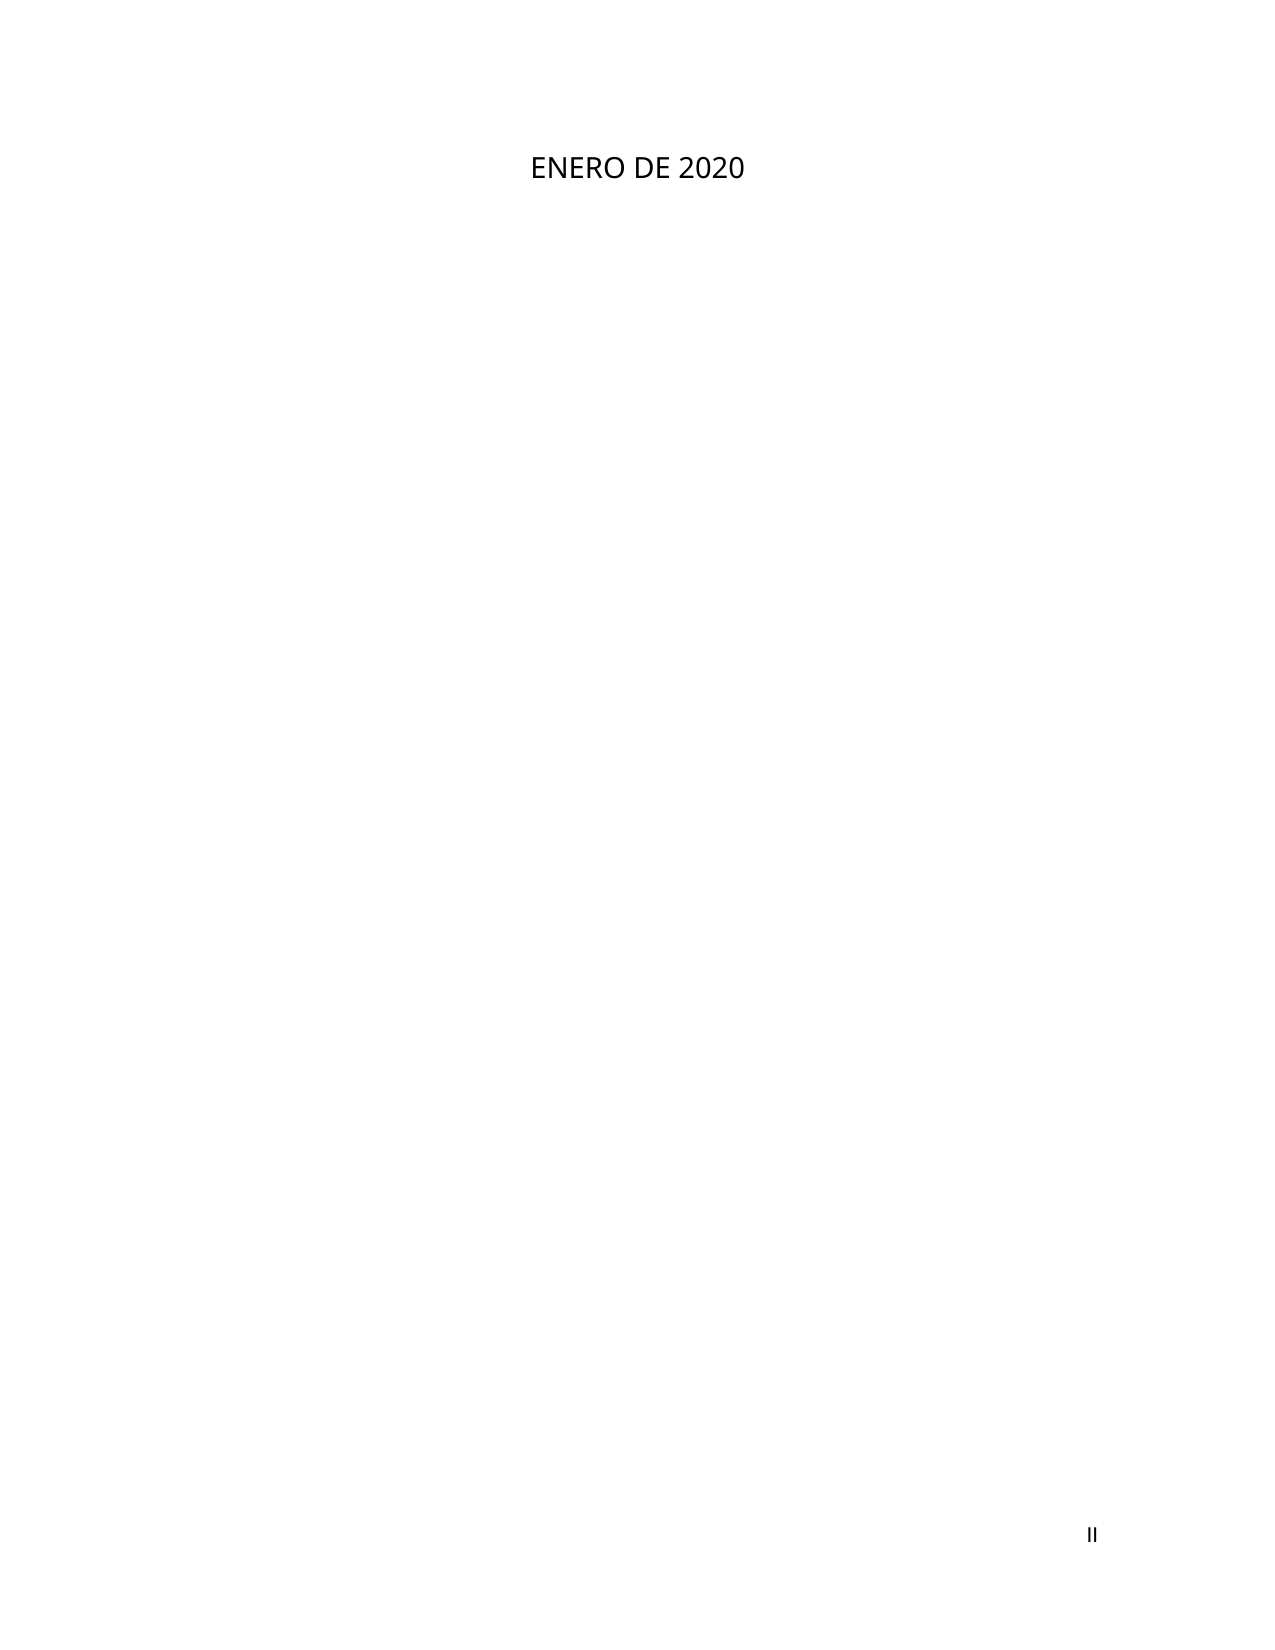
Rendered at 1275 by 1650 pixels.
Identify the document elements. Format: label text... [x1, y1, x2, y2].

text ENERO DE 2020 [177, 148, 1098, 187]
